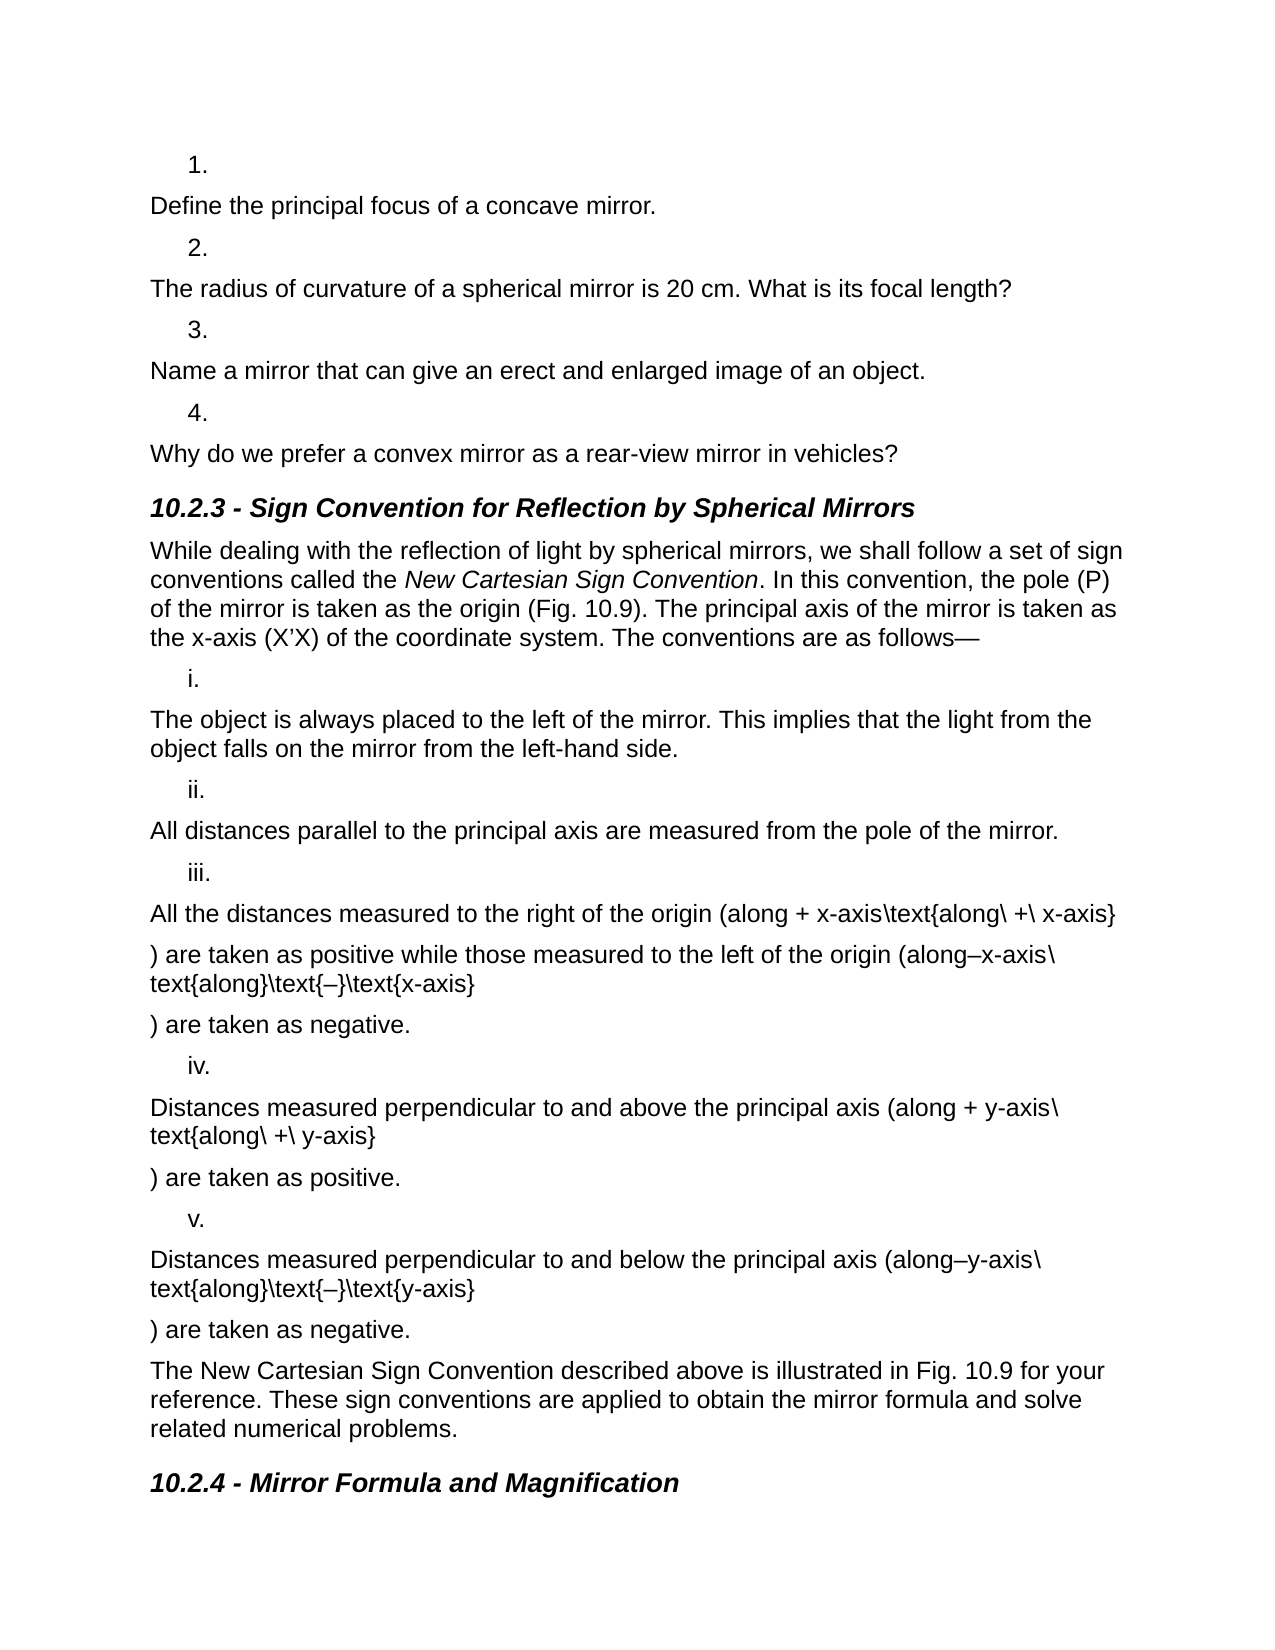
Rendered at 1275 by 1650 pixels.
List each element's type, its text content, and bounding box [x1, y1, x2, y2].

text Why do we prefer a convex mirror as a rear-view mirror in vehicles? [150, 439, 1125, 467]
text The New Cartesian Sign Convention described above is illustrated in Fig. 10.9 for your reference. These sign conventions are applied to obtain the mirror formula and solve related numerical problems. [150, 1356, 1125, 1442]
subtitle 10.2.3 - Sign Convention for Reflection by Spherical Mirrors [150, 492, 1125, 524]
text ) are taken as positive. [150, 1162, 1125, 1191]
text ) are taken as negative. [150, 1010, 1125, 1039]
text Name a mirror that can give an erect and enlarged image of an object. [150, 356, 1125, 385]
text ) are taken as negative. [150, 1315, 1125, 1344]
text Distances measured perpendicular to and below the principal axis (along–y-axis\text{along}\text{–}\text{y-axis} [150, 1245, 1125, 1302]
subtitle 10.2.4 - Mirror Formula and Magnification [150, 1467, 1125, 1499]
text Distances measured perpendicular to and above the principal axis (along + y-axis\text{along\ +\ y-axis} [150, 1092, 1125, 1150]
text ) are taken as positive while those measured to the left of the origin (along–x-axis\text{along}\text{–}\text{x-axis} [150, 940, 1125, 997]
text While dealing with the reflection of light by spherical mirrors, we shall follow a set of sign conventions called the New Cartesian Sign Convention. In this convention, the pole (P) of the mirror is taken as the origin (Fig. 10.9). The principal axis of the mirror is taken as the x-axis (X’X) of the coordinate system. The conventions are as follows— [150, 536, 1125, 651]
text All distances parallel to the principal axis are measured from the pole of the mirror. [150, 816, 1125, 845]
text The radius of curvature of a spherical mirror is 20 cm. What is its focal length? [150, 274, 1125, 302]
text The object is always placed to the left of the mirror. This implies that the light from the object falls on the mirror from the left-hand side. [150, 705, 1125, 762]
text All the distances measured to the right of the origin (along + x-axis\text{along\ +\ x-axis} [150, 899, 1125, 927]
text Define the principal focus of a concave mirror. [150, 191, 1125, 220]
